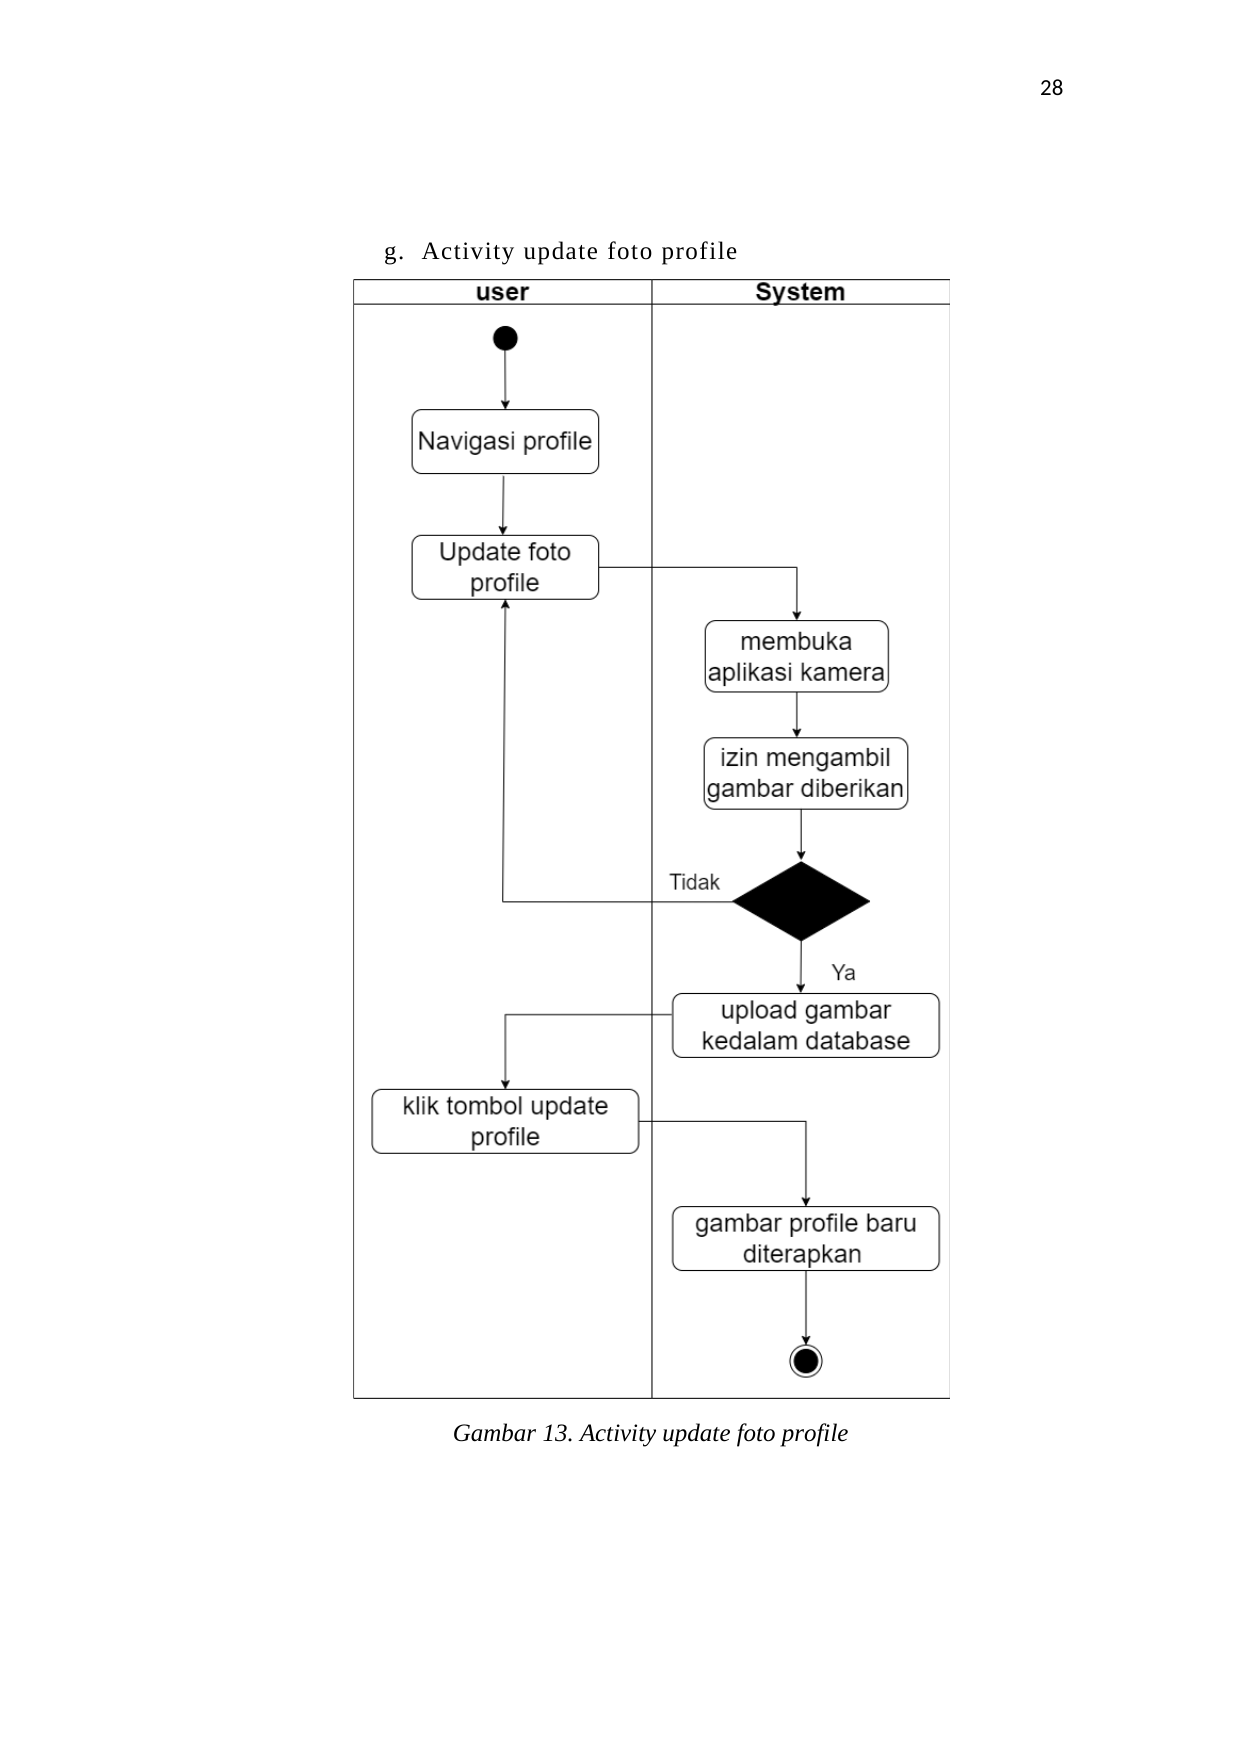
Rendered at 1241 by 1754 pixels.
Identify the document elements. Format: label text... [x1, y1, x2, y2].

picture [353, 277, 950, 1400]
subtitle Activity update foto profile [384, 236, 1063, 265]
